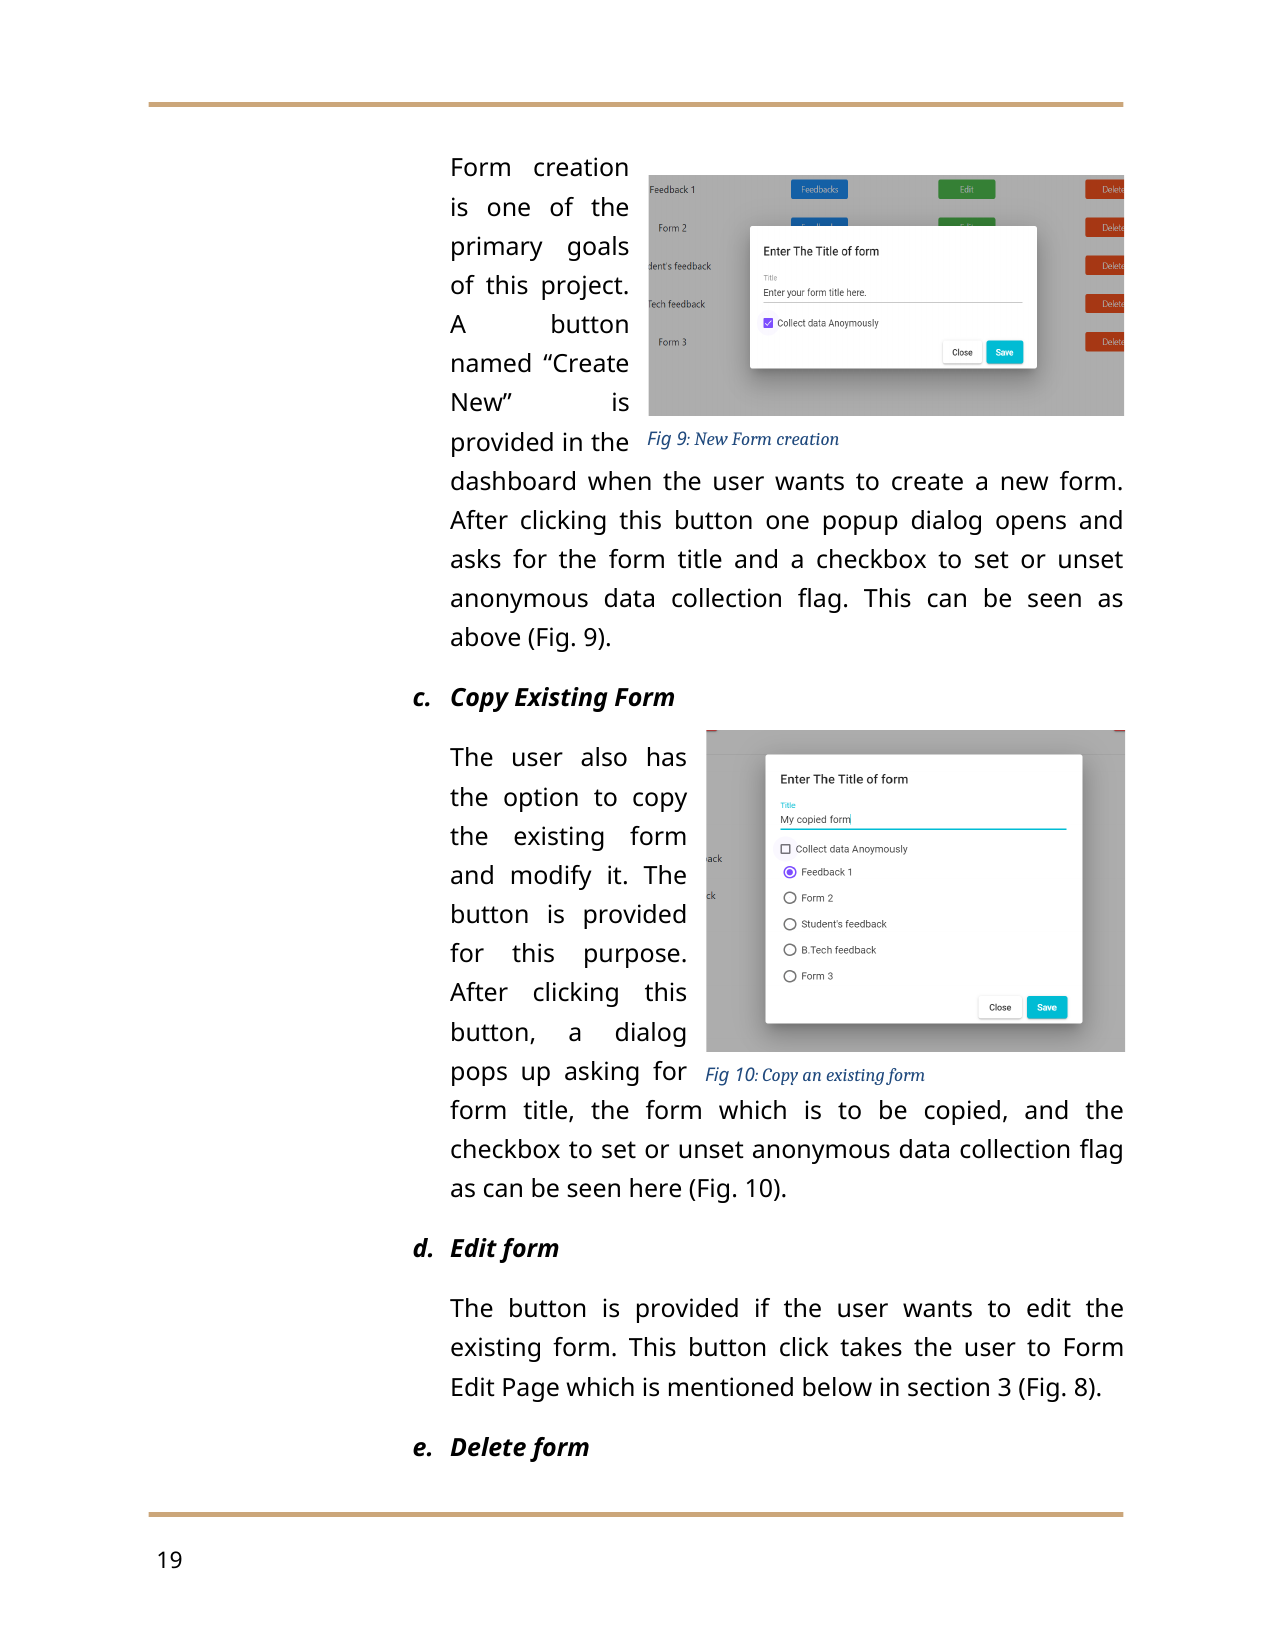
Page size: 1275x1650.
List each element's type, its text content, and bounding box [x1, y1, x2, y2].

picture [148, 1512, 1124, 1517]
text The button is provided if the user wants to edit the existing form. This button click takes the user to Form Edit Page which is mentioned below in section 3 (Fig. 8). [450, 1291, 1125, 1403]
picture [648, 175, 1125, 416]
list Copy Existing Form [412, 680, 1125, 714]
picture [148, 102, 1124, 107]
picture [706, 730, 1125, 1052]
list Edit form [412, 1231, 1125, 1265]
list Delete form [412, 1429, 1125, 1463]
